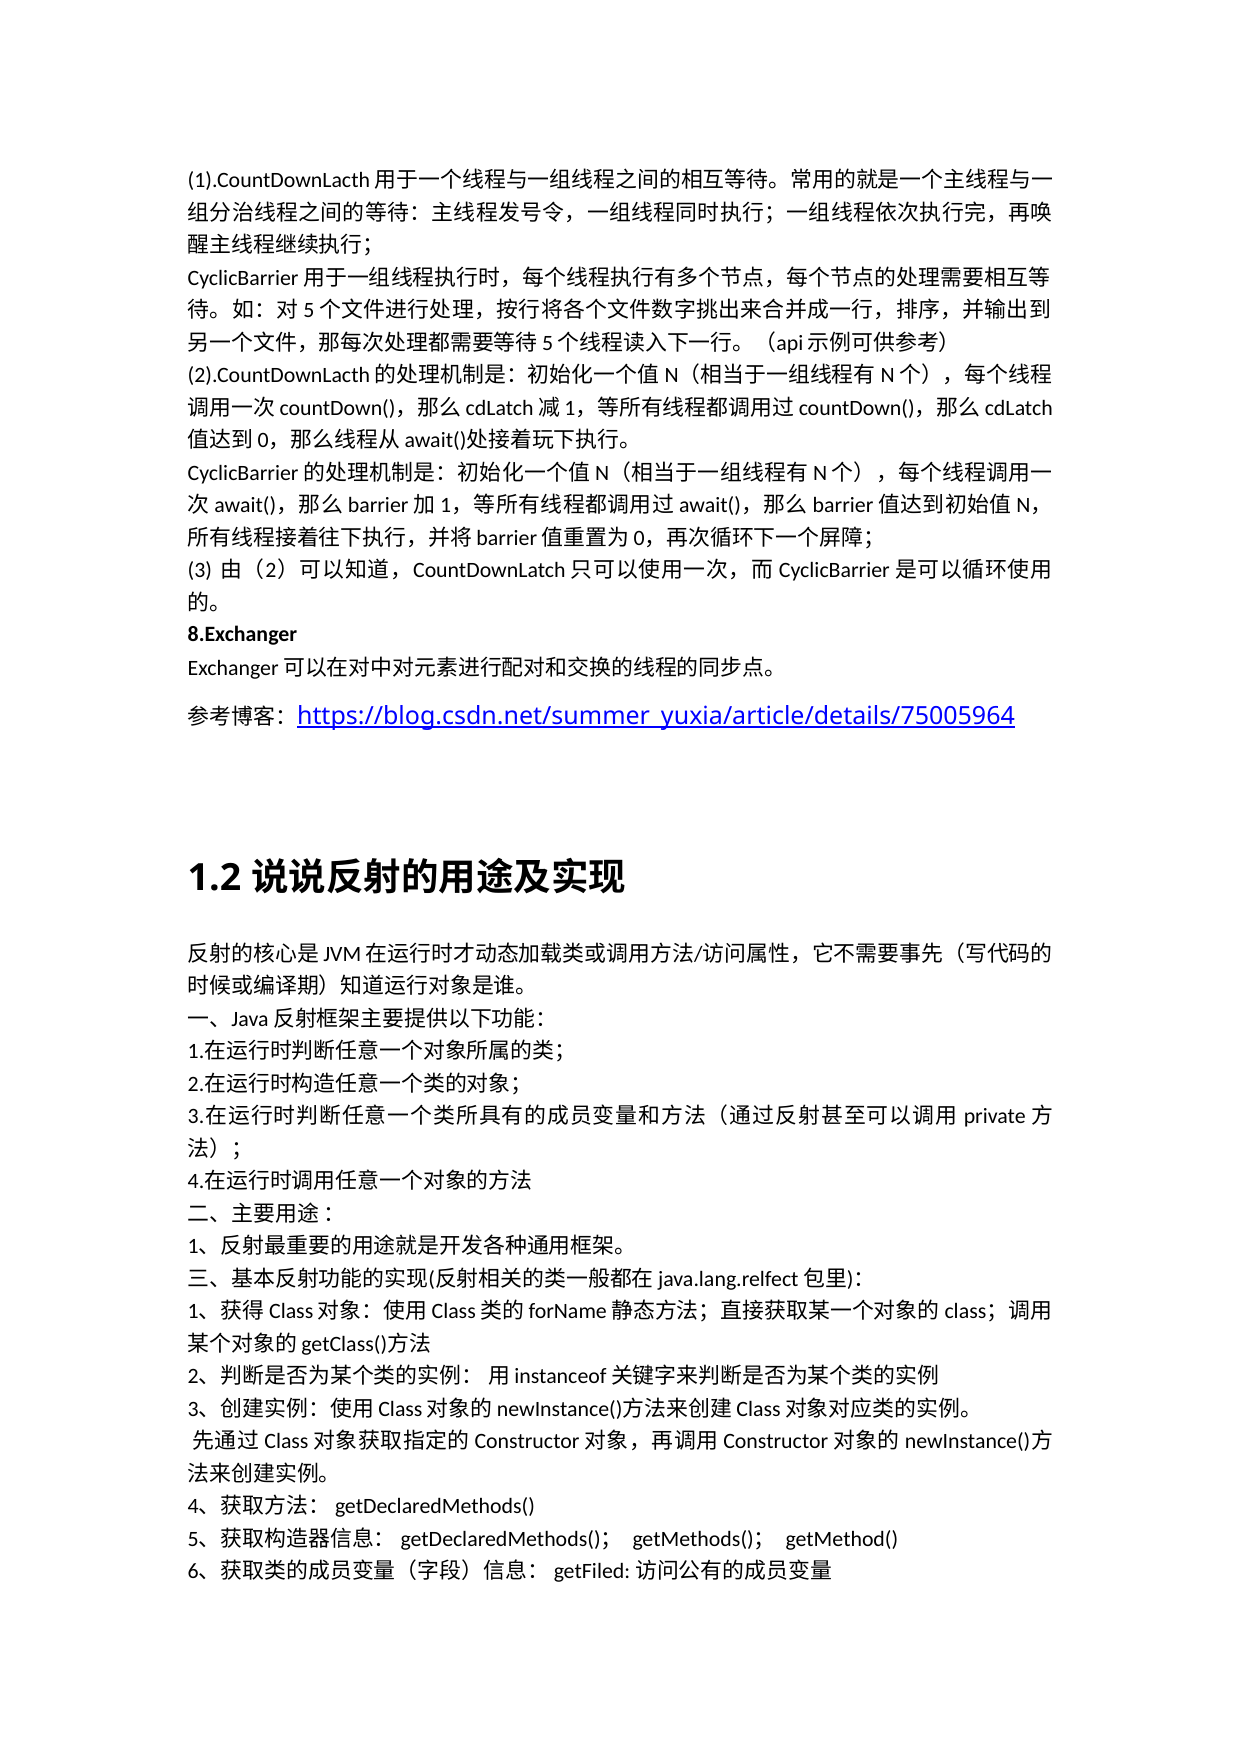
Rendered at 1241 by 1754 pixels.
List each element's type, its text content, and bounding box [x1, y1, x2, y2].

text CyclicBarrier用于一组线程执行时，每个线程执行有多个节点，每个节点的处理需要相互等待。如：对5个文件进行处理，按行将各个文件数字挑出来合并成一行，排序，并输出到另一个文件，那每次处理都需要等待5个线程读入下一行。（api示例可供参考） [187, 259, 1053, 357]
text 反射的核心是JVM在运行时才动态加载类或调用方法/访问属性，它不需要事先（写代码的时候或编译期）知道运行对象是谁。 [187, 935, 1053, 1000]
text 2、判断是否为某个类的实例： 用instanceof关键字来判断是否为某个类的实例 [187, 1358, 1053, 1390]
text 4、获取方法： getDeclaredMethods() [187, 1488, 1053, 1520]
text (1).CountDownLacth用于一个线程与一组线程之间的相互等待。常用的就是一个主线程与一组分治线程之间的等待：主线程发号令，一组线程同时执行；一组线程依次执行完，再唤醒主线程继续执行； [187, 162, 1053, 259]
text 二、主要用途 ： [187, 1195, 1053, 1228]
text 三、基本反射功能的实现(反射相关的类一般都在java.lang.relfect包里)： [187, 1260, 1053, 1293]
text 3.在运行时判断任意一个类所具有的成员变量和方法（通过反射甚至可以调用private方法）； [187, 1098, 1053, 1163]
text (2).CountDownLacth的处理机制是：初始化一个值N（相当于一组线程有N个），每个线程调用一次countDown()，那么cdLatch减1，等所有线程都调用过countDown()，那么cdLatch值达到0，那么线程从await()处接着玩下执行。 [187, 357, 1053, 454]
list 参考博客：https://blog.csdn.net/summer_yuxia/article/details/75005964 [187, 682, 1053, 747]
text 一、Java反射框架主要提供以下功能： [187, 1000, 1053, 1033]
text 5、获取构造器信息： getDeclaredMethods()； getMethods()； getMethod() [187, 1520, 1053, 1553]
text 先通过Class对象获取指定的Constructor对象，再调用Constructor对象的newInstance()方法来创建实例。 [187, 1423, 1053, 1488]
text 1、获得Class对象：使用Class类的forName静态方法；直接获取某一个对象的class；调用某个对象的getClass()方法 [187, 1293, 1053, 1358]
text 1、反射最重要的用途就是开发各种通用框架。 [187, 1228, 1053, 1260]
text 1.在运行时判断任意一个对象所属的类； [187, 1033, 1053, 1065]
text 4.在运行时调用任意一个对象的方法 [187, 1163, 1053, 1195]
text 6、获取类的成员变量（字段）信息： getFiled: 访问公有的成员变量 [187, 1553, 1053, 1585]
list 8.Exchanger [187, 617, 1053, 649]
list Exchanger可以在对中对元素进行配对和交换的线程的同步点。 [187, 649, 1053, 682]
list 由（2）可以知道，CountDownLatch只可以使用一次，而CyclicBarrier是可以循环使用的。 [187, 552, 1053, 617]
text 2.在运行时构造任意一个类的对象； [187, 1065, 1053, 1098]
subtitle 1.2 说说反射的用途及实现 [187, 841, 1053, 906]
text CyclicBarrier的处理机制是：初始化一个值N（相当于一组线程有N个），每个线程调用一次await()，那么barrier加1，等所有线程都调用过await()，那么barrier值达到初始值N，所有线程接着往下执行，并将barrier值重置为0，再次循环下一个屏障； [187, 454, 1053, 552]
text 3、创建实例：使用Class对象的newInstance()方法来创建Class对象对应类的实例。 [187, 1390, 1053, 1423]
